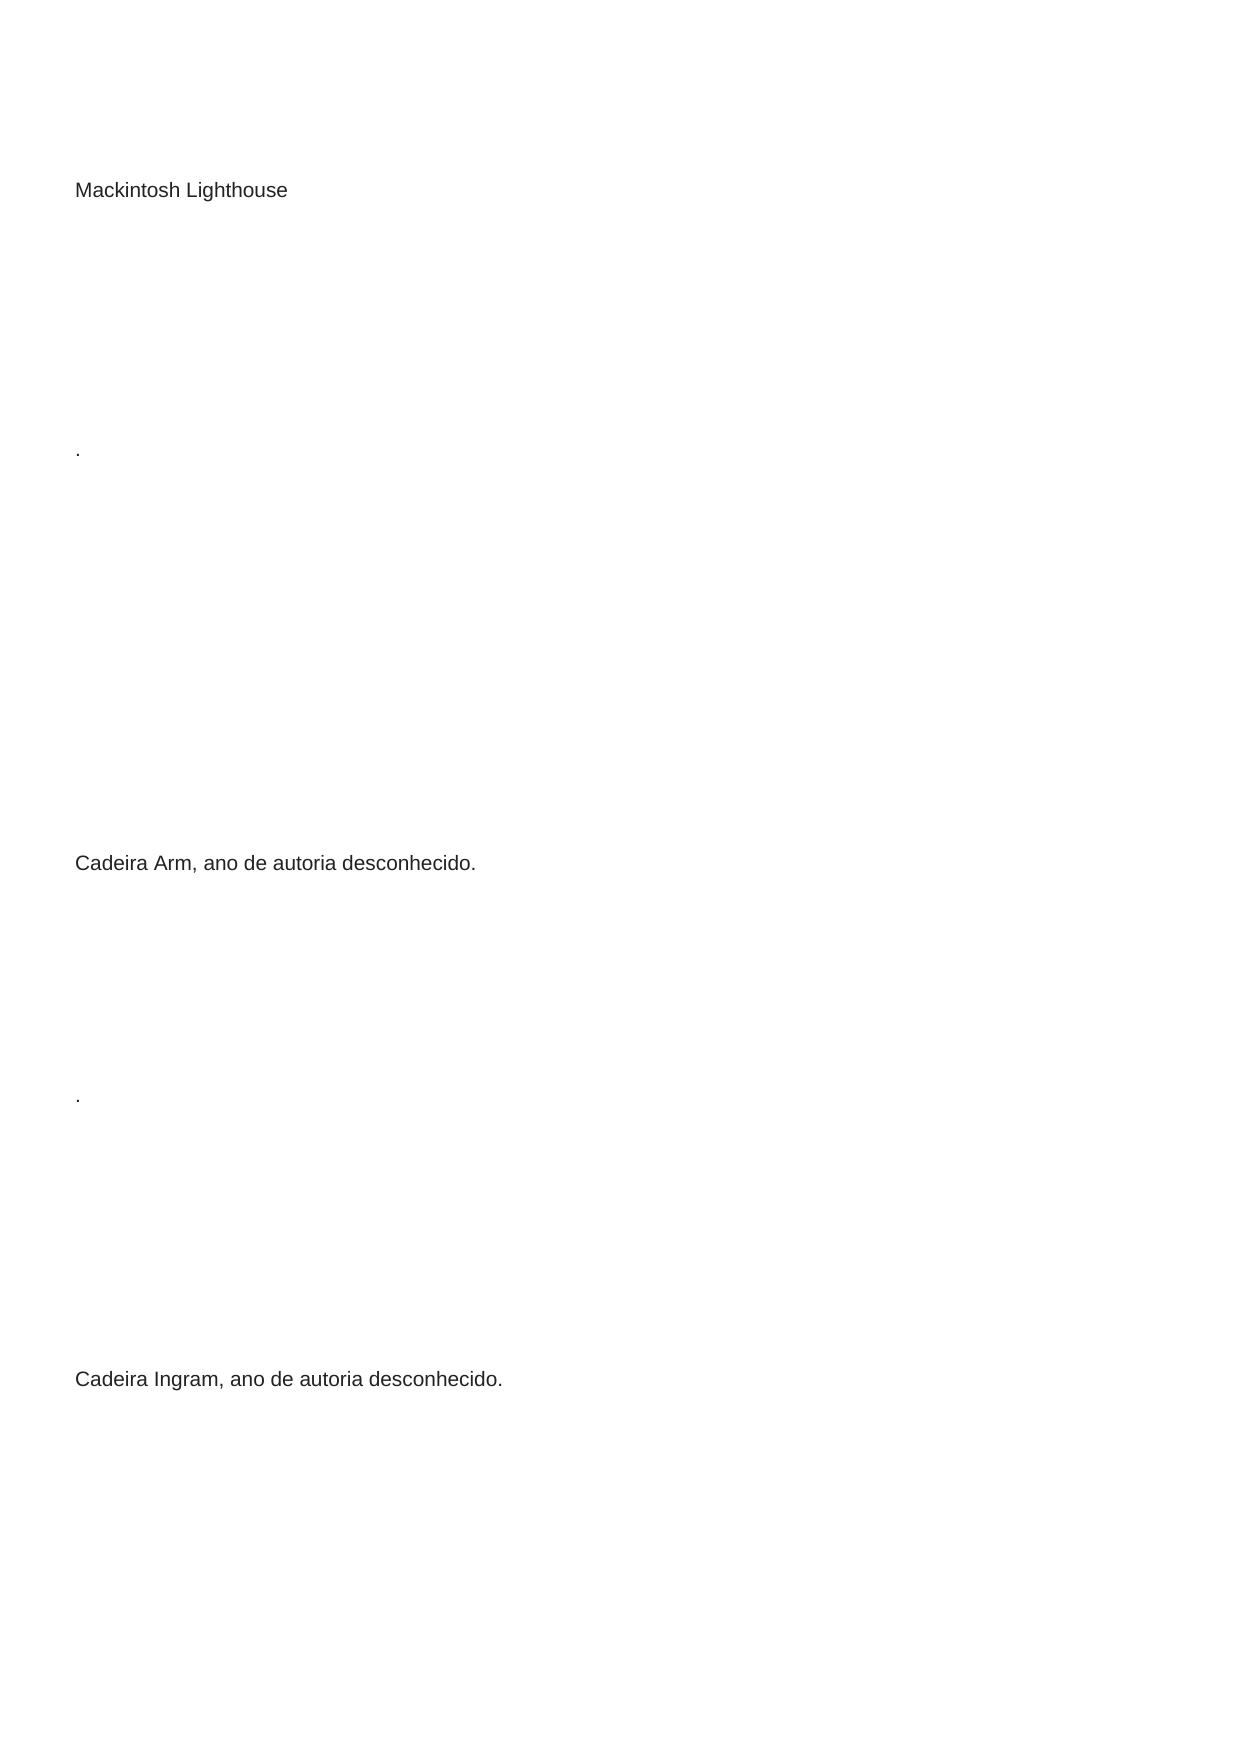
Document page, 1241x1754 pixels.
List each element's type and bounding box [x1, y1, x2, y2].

text [75, 75, 1165, 1675]
